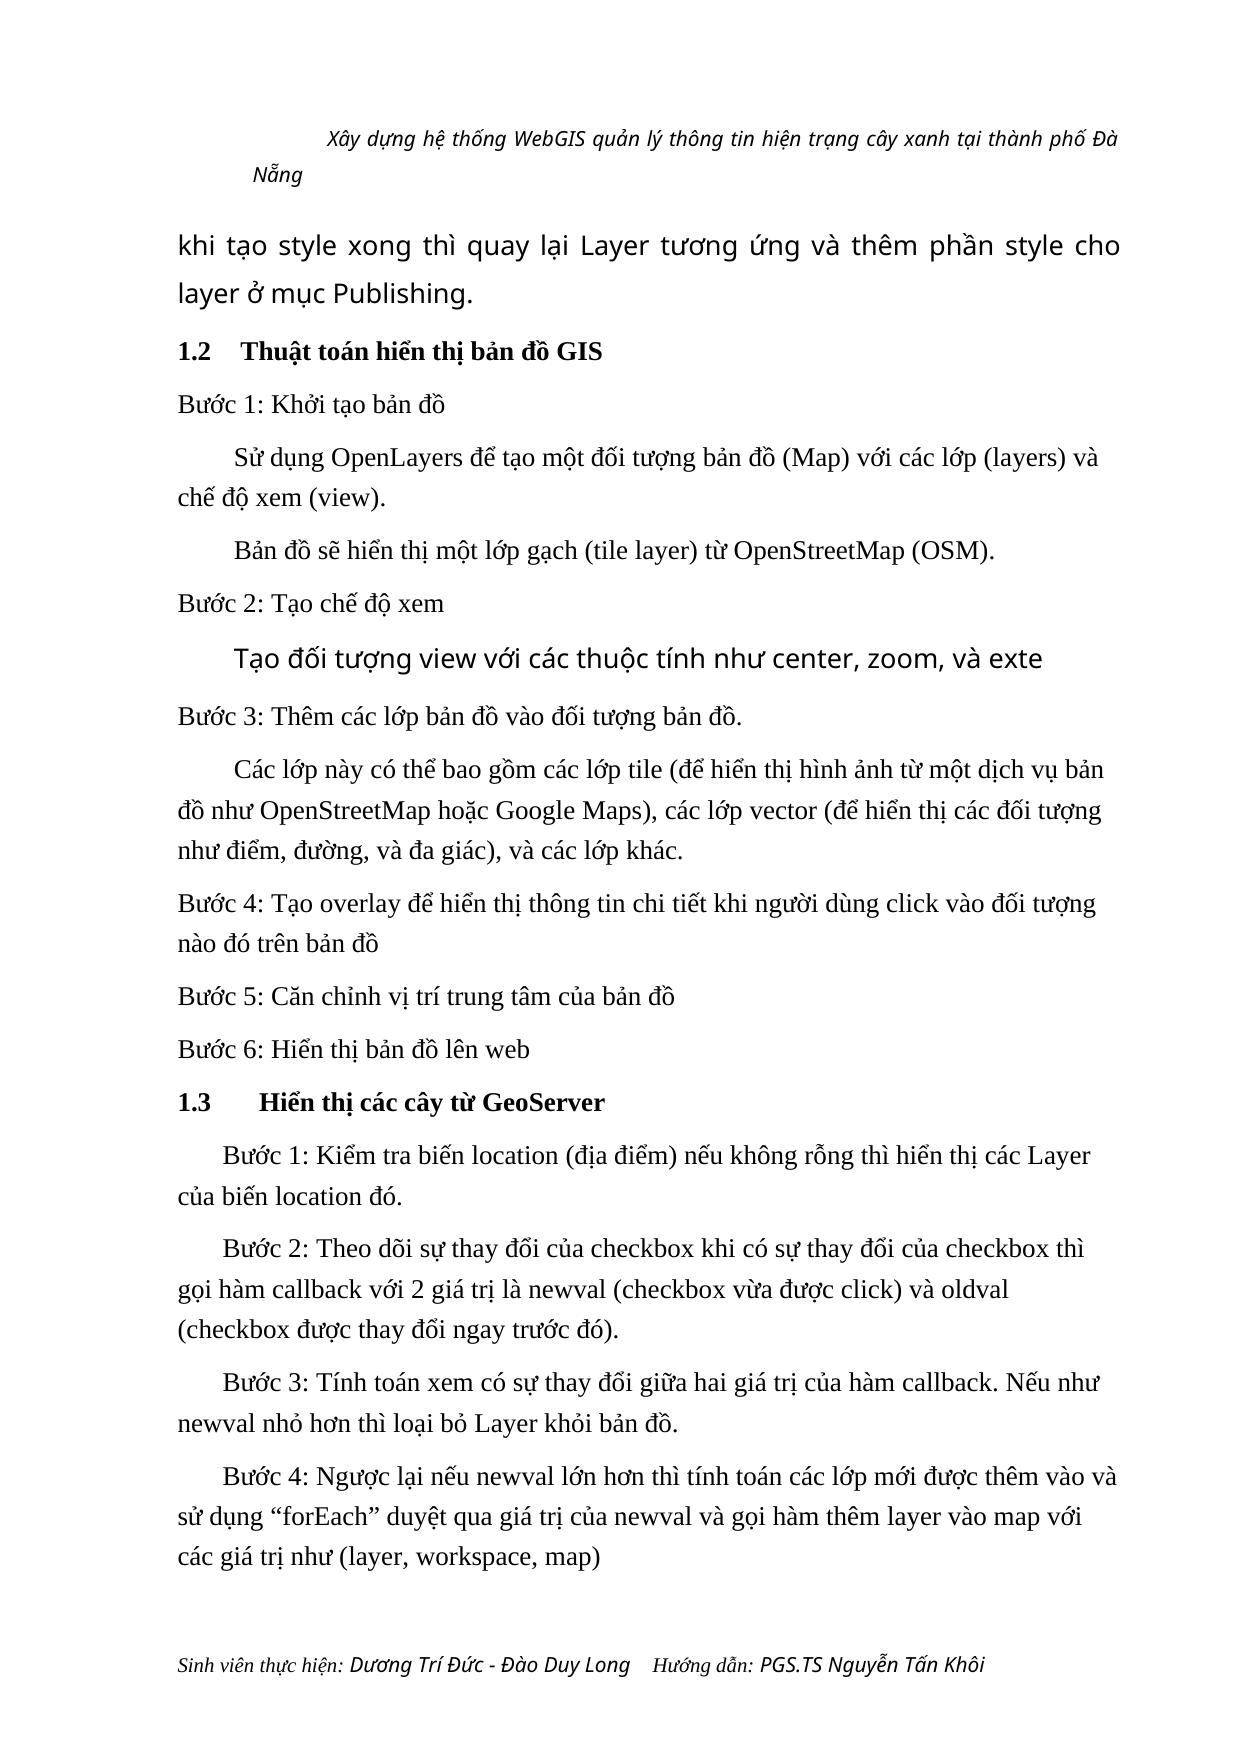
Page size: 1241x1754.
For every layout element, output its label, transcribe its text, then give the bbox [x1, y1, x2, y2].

text Bước 5: Căn chỉnh vị trí trung tâm của bản đồ [177, 980, 1122, 1012]
text Bước 4: Ngược lại nếu newval lớn hơn thì tính toán các lớp mới được thêm vào và sử dụng “forEach” duyệt qua giá trị của newval và gọi hàm thêm layer vào map với các giá trị như (layer, workspace, map) [177, 1459, 1122, 1572]
list Thuật toán hiển thị bản đồ GIS [177, 335, 1122, 366]
text Bước 1: Khởi tạo bản đồ [177, 388, 1122, 419]
text Bước 4: Tạo overlay để hiển thị thông tin chi tiết khi người dùng click vào đối tượng nào đó trên bản đồ [177, 887, 1122, 959]
text Tạo đối tượng view với các thuộc tính như center, zoom, và exte [177, 640, 1122, 677]
text Bước 3: Thêm các lớp bản đồ vào đối tượng bản đồ. [177, 700, 1122, 732]
text Các lớp này có thể bao gồm các lớp tile (để hiển thị hình ảnh từ một dịch vụ bản đồ như OpenStreetMap hoặc Google Maps), các lớp vector (để hiển thị các đối tượng như điểm, đường, và đa giác), và các lớp khác. [177, 753, 1122, 865]
list Hiển thị các cây từ GeoServer [177, 1086, 1122, 1117]
text Bản đồ sẽ hiển thị một lớp gạch (tile layer) từ OpenStreetMap (OSM). [177, 534, 1122, 565]
text Bước 3: Tính toán xem có sự thay đổi giữa hai giá trị của hàm callback. Nếu như newval nhỏ hơn thì loại bỏ Layer khỏi bản đồ. [177, 1366, 1122, 1438]
text Bước 2: Theo dõi sự thay đổi của checkbox khi có sự thay đổi của checkbox thì gọi hàm callback với 2 giá trị là newval (checkbox vừa được click) và oldval (checkbox được thay đổi ngay trước đó). [177, 1232, 1122, 1344]
text Sử dụng OpenLayers để tạo một đối tượng bản đồ (Map) với các lớp (layers) và chế độ xem (view). [177, 441, 1122, 512]
text Bước 2: Tạo chế độ xem [177, 587, 1122, 618]
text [177, 227, 1122, 311]
text Bước 6: Hiển thị bản đồ lên web [177, 1033, 1122, 1064]
text Bước 1: Kiểm tra biến location (địa điểm) nếu không rỗng thì hiển thị các Layer của biến location đó. [177, 1139, 1122, 1211]
